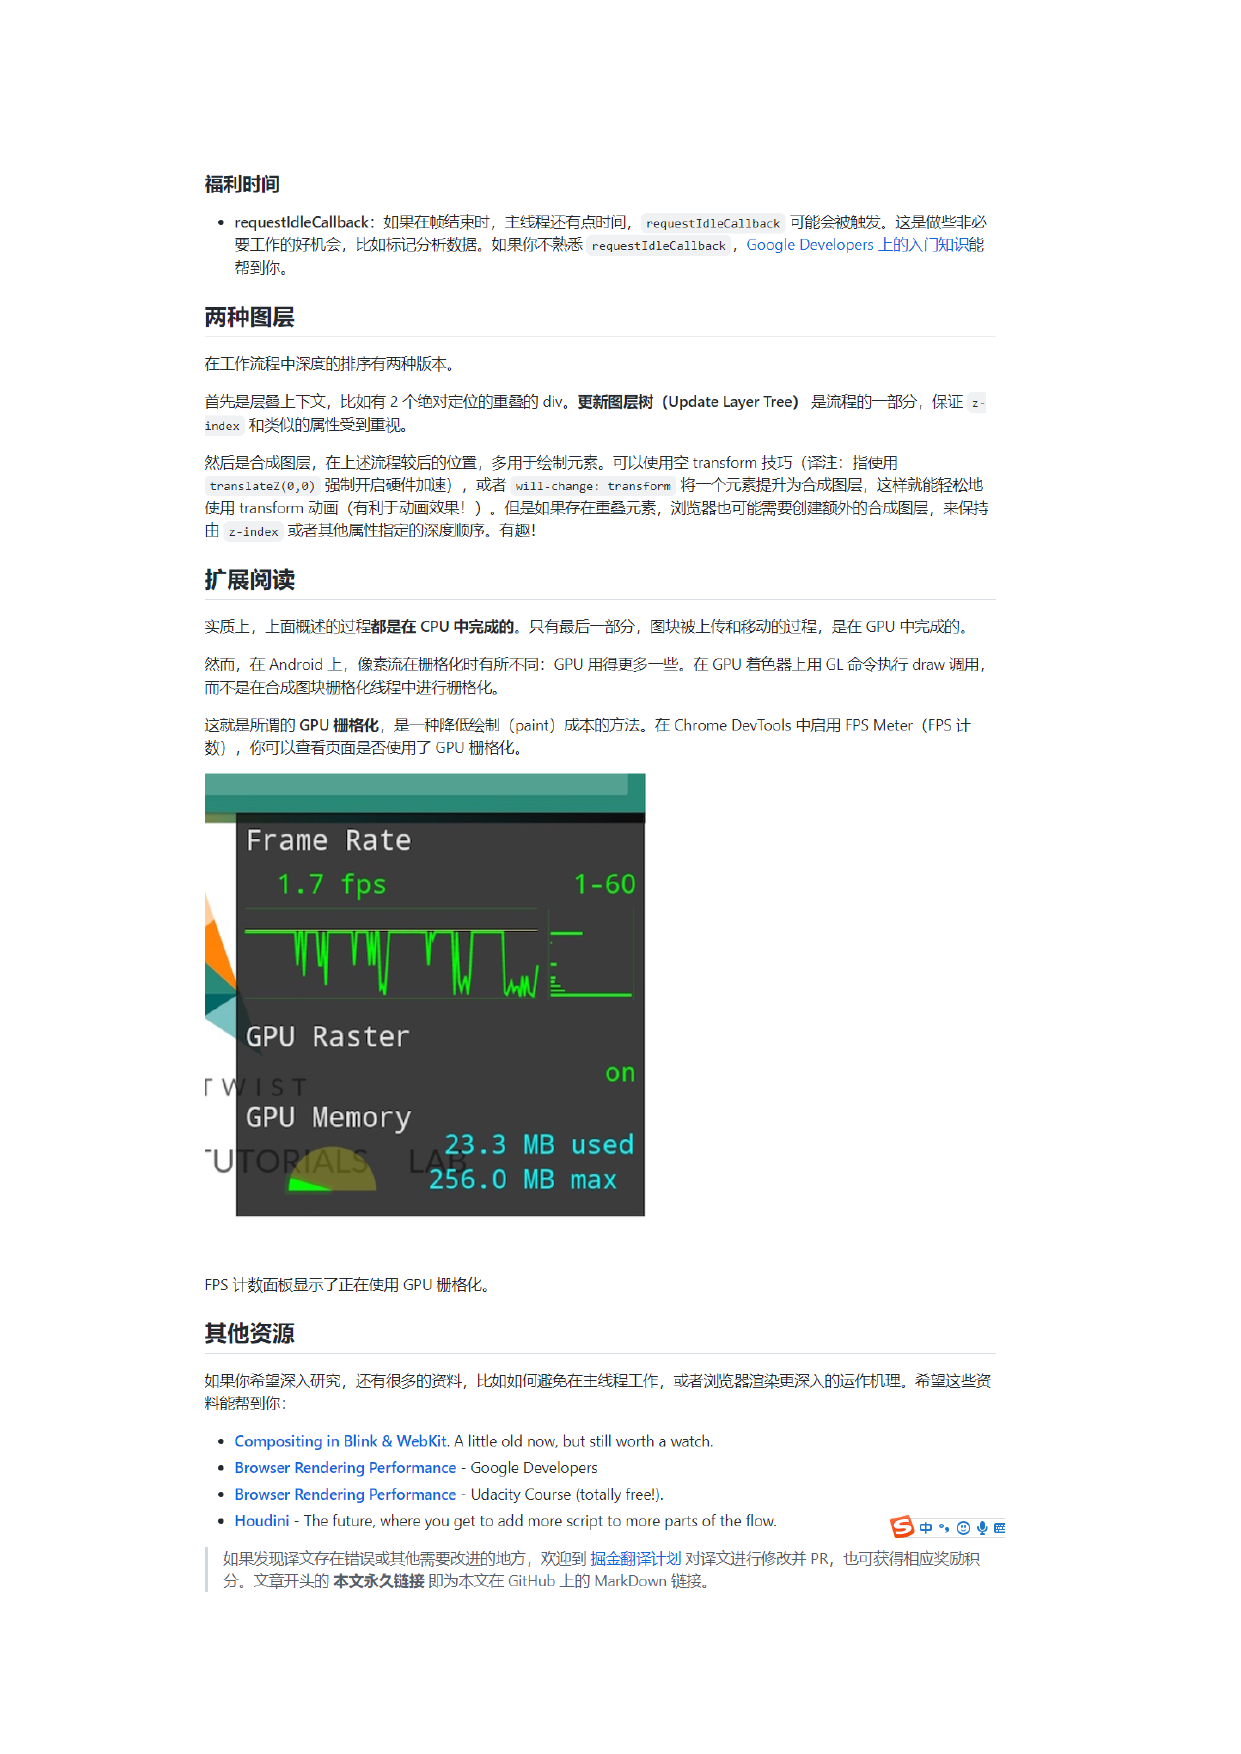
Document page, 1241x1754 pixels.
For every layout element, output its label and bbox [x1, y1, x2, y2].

picture [187, 162, 1005, 1592]
